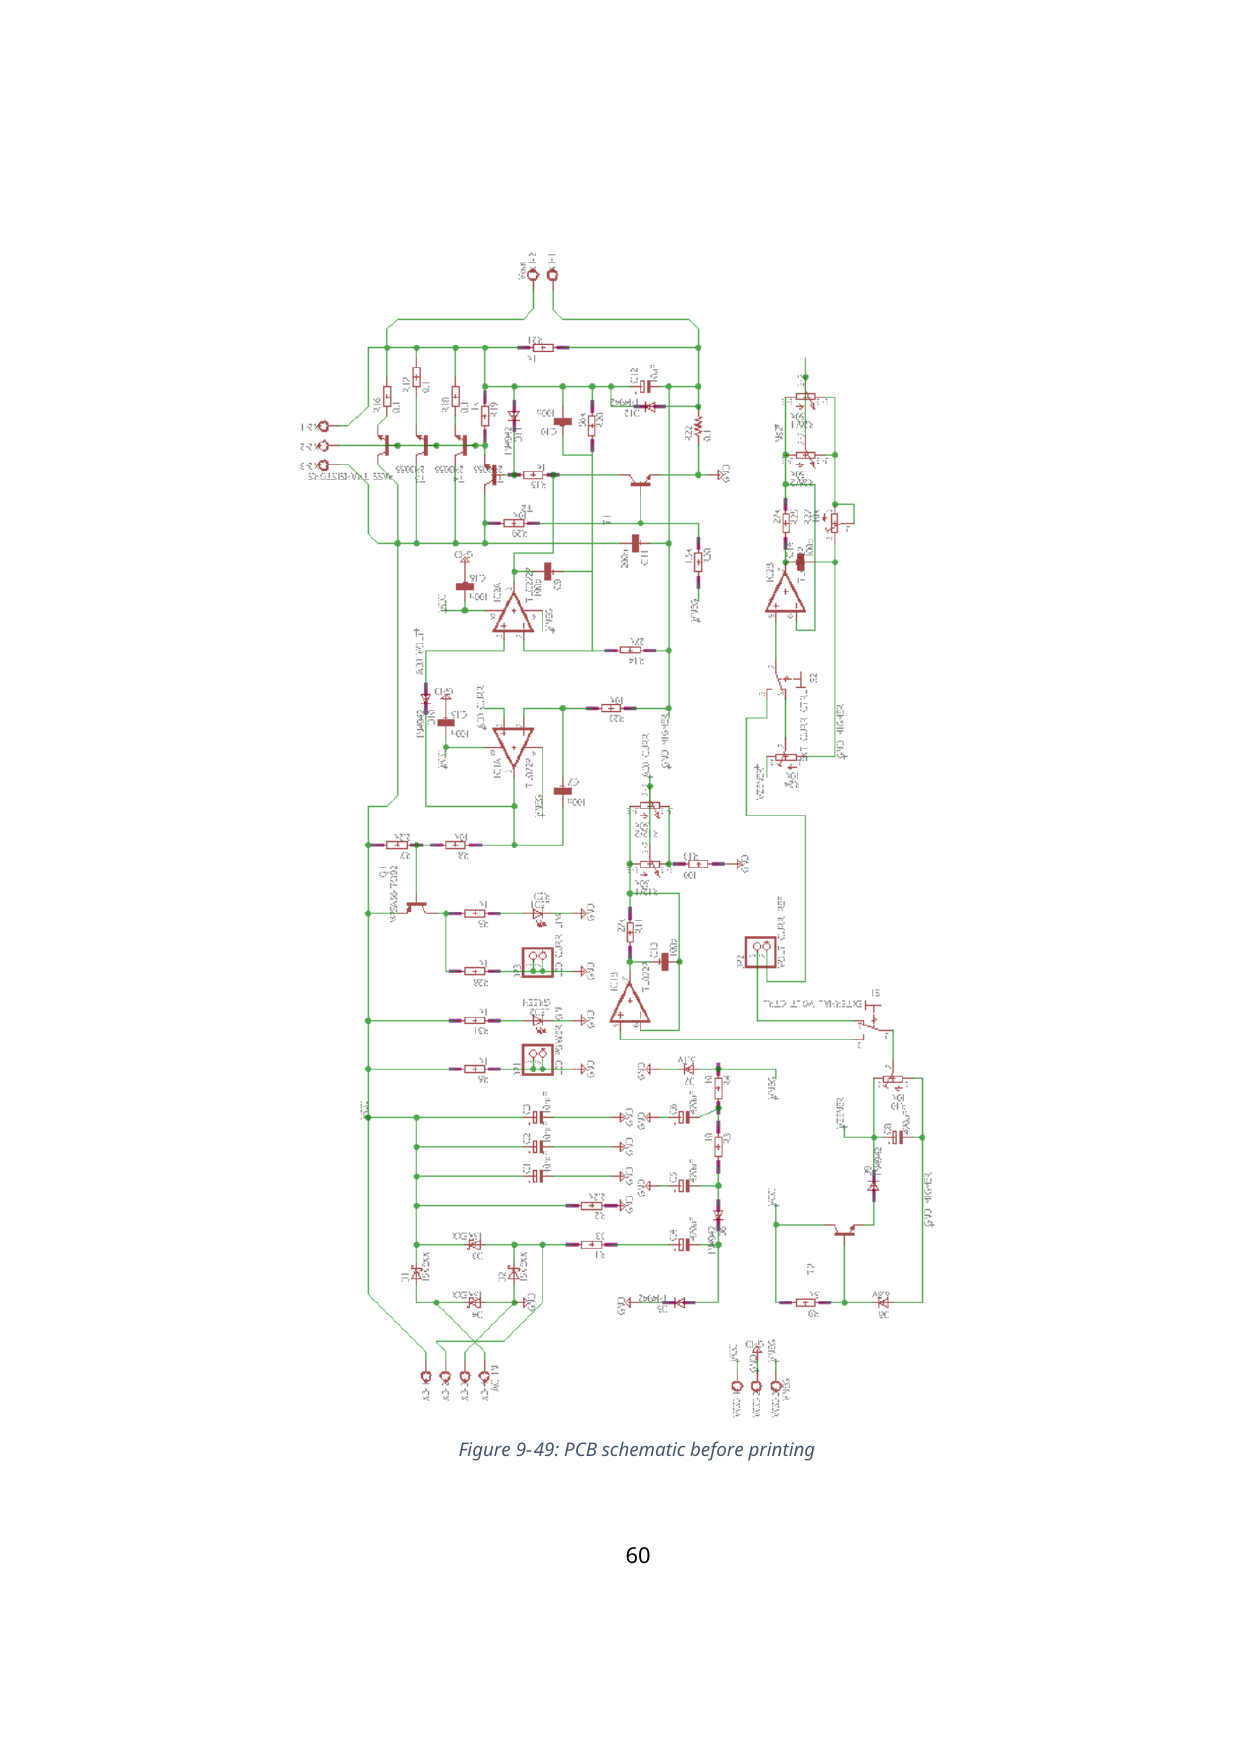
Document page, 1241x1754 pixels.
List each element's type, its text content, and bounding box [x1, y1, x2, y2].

picture [297, 235, 947, 1428]
